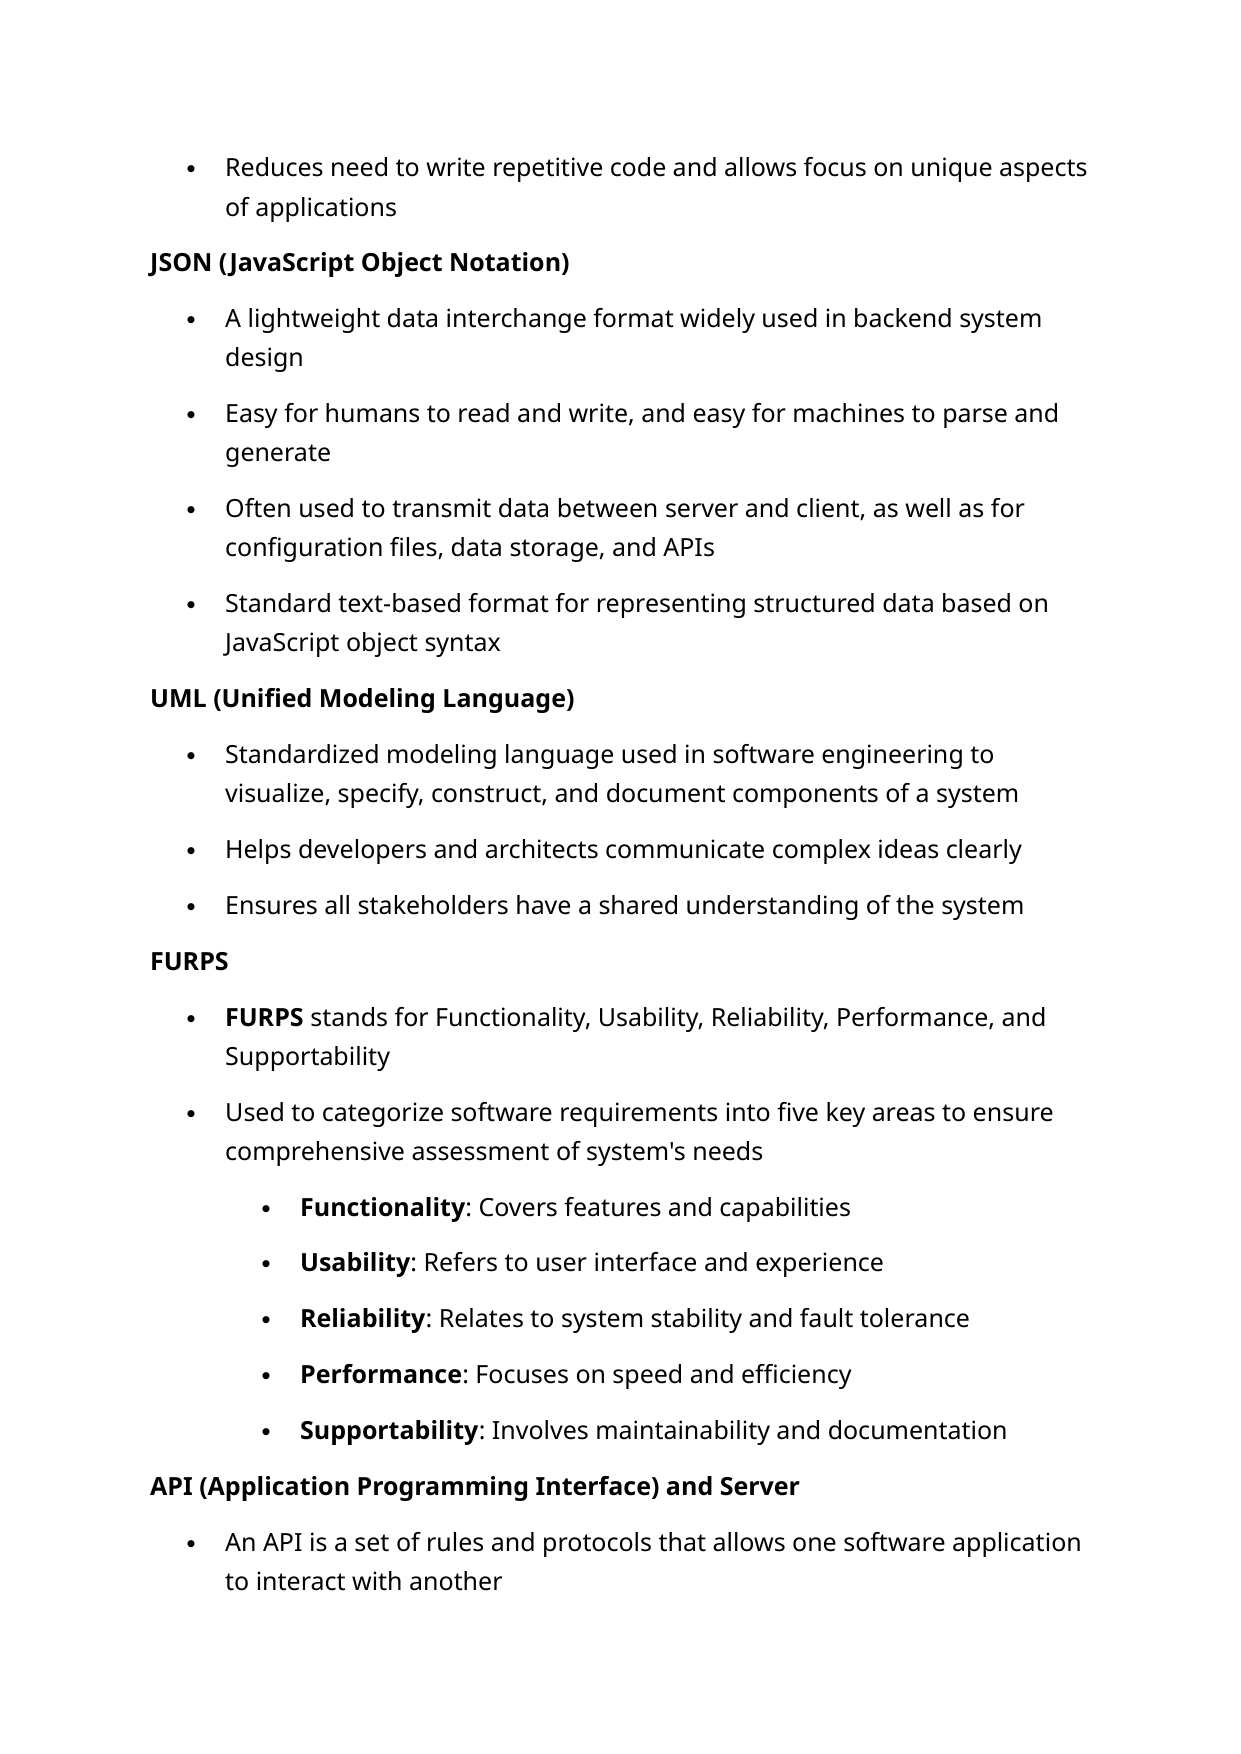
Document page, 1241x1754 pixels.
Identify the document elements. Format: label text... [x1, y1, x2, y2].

list Ensures all stakeholders have a shared understanding of the system [187, 887, 1090, 922]
text JSON (JavaScript Object Notation) [150, 245, 1090, 279]
text API (Application Programming Interface) and Server [150, 1468, 1090, 1502]
list Reliability: Relates to system stability and fault tolerance [262, 1301, 1090, 1335]
list Reduces need to write repetitive code and allows focus on unique aspects of applications [187, 150, 1090, 223]
list Easy for humans to read and write, and easy for machines to parse and generate [187, 396, 1090, 469]
list Standardized modeling language used in software engineering to visualize, specify, construct, and document components of a system [187, 737, 1090, 810]
list Used to categorize software requirements into five key areas to ensure comprehensive assessment of system's needs [187, 1094, 1090, 1167]
list Often used to transmit data between server and client, as well as for configuration files, data storage, and APIs [187, 491, 1090, 564]
list Helps developers and architects communicate complex ideas clearly [187, 832, 1090, 866]
list Standard text-based format for representing structured data based on JavaScript object syntax [187, 586, 1090, 659]
list FURPS stands for Functionality, Usability, Reliability, Performance, and Supportability [187, 999, 1090, 1072]
list Usability: Refers to user interface and experience [262, 1245, 1090, 1279]
list An API is a set of rules and protocols that allows one software application to interact with another [187, 1524, 1090, 1597]
text UML (Unified Modeling Language) [150, 681, 1090, 715]
list Performance: Focuses on speed and efficiency [262, 1357, 1090, 1391]
text FURPS [150, 943, 1090, 977]
list A lightweight data interchange format widely used in backend system design [187, 301, 1090, 374]
list Functionality: Covers features and capabilities [262, 1189, 1090, 1223]
list Supportability: Involves maintainability and documentation [262, 1412, 1090, 1447]
